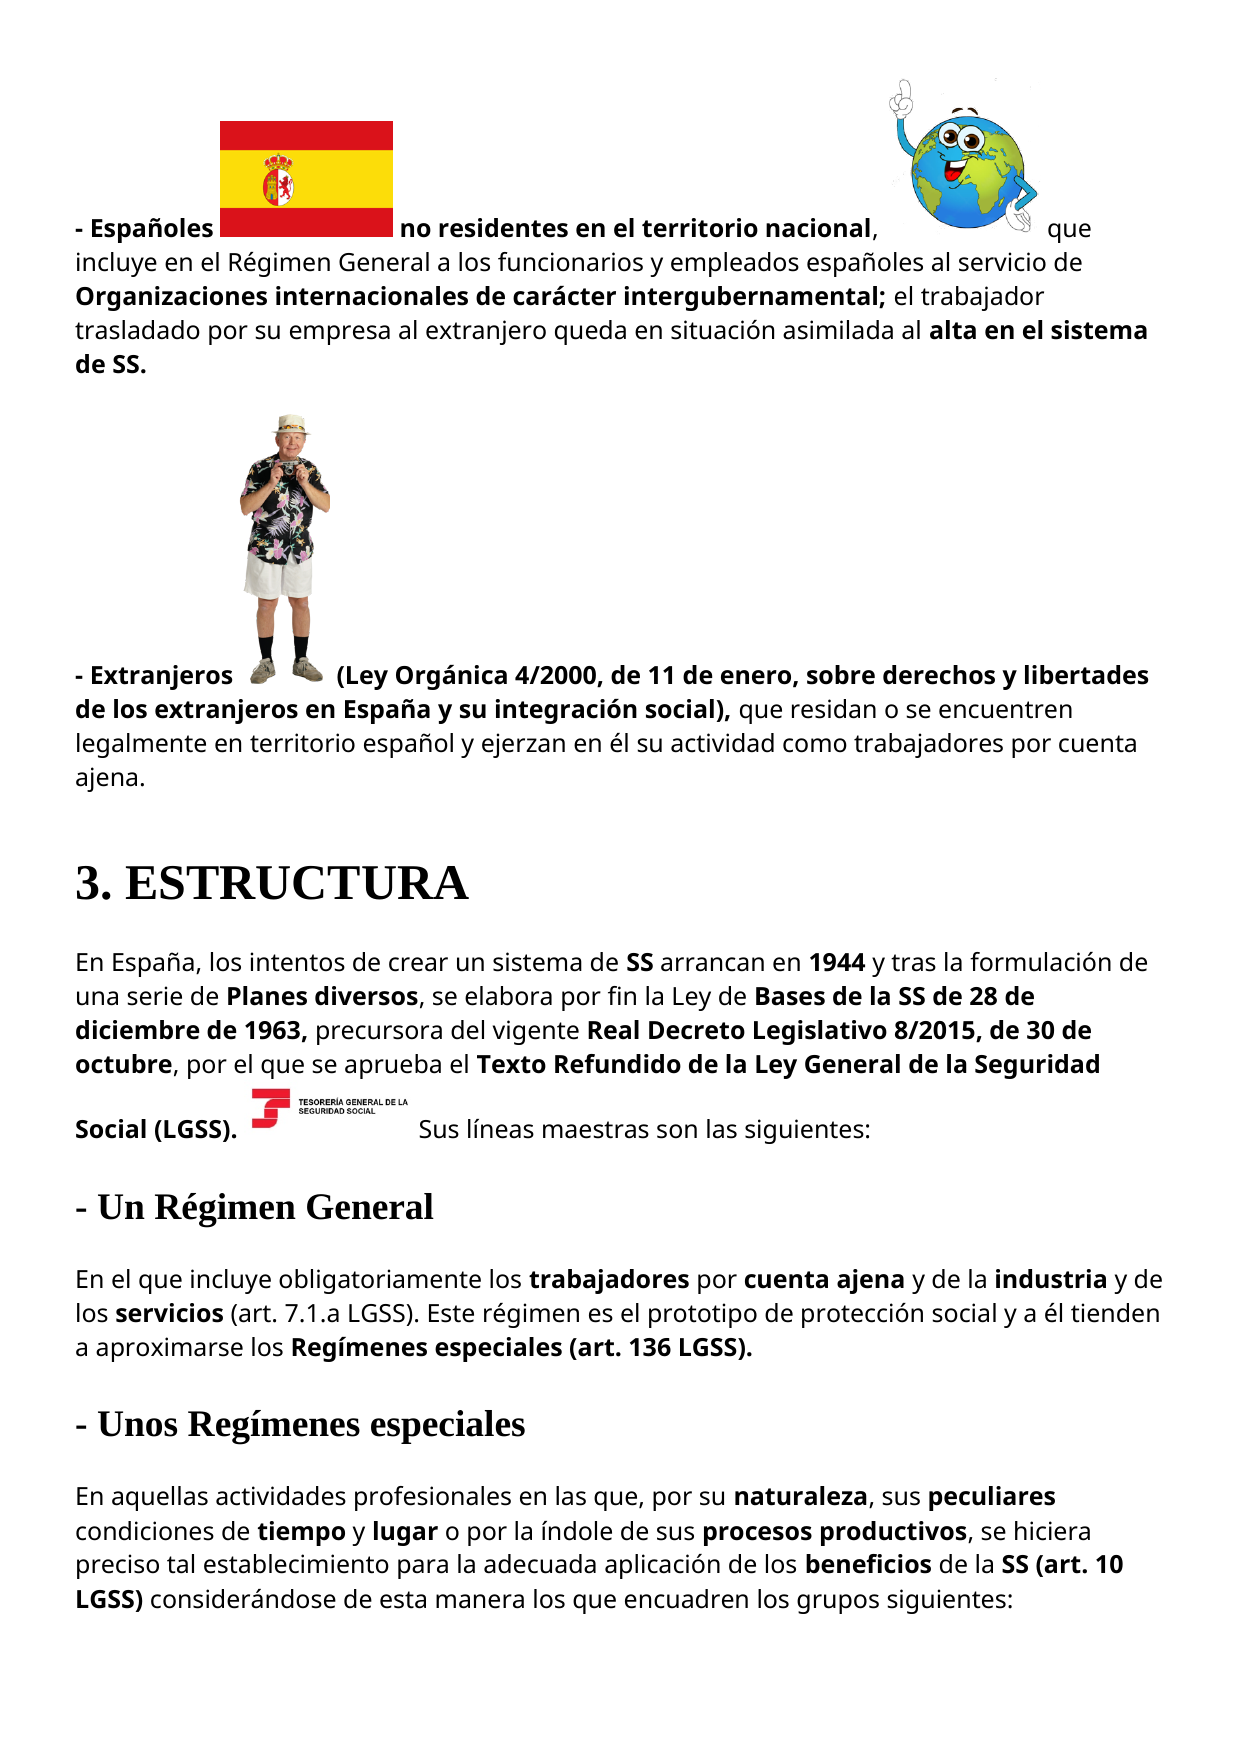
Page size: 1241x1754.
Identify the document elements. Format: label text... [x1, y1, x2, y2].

subtitle - Unos Regímenes especiales [75, 1402, 1165, 1445]
text - Extranjeros (Ley Orgánica 4/2000, de 11 de enero, sobre derechos y libertades de los extranjeros en España y su integración social), que residan o se encuentren legalmente en territorio español y ejerzan en él su actividad como trabajadores por cuenta ajena. [75, 414, 1165, 793]
text En aquellas actividades profesionales en las que, por su naturaleza, sus peculiares condiciones de tiempo y lugar o por la índole de sus procesos productivos, se hiciera preciso tal establecimiento para la adecuada aplicación de los beneficios de la SS (art. 10 LGSS) considerándose de esta manera los que encuadren los grupos siguientes: [75, 1479, 1165, 1615]
subtitle - Un Régimen General [75, 1184, 1165, 1227]
picture [885, 75, 1041, 237]
text En el que incluye obligatoriamente los trabajadores por cuenta ajena y de la industria y de los servicios (art. 7.1.a LGSS). Este régimen es el prototipo de protección social y a él tienden a aproximarse los Regímenes especiales (art. 136 LGSS). [75, 1261, 1165, 1364]
picture [244, 1080, 412, 1139]
text En España, los intentos de crear un sistema de SS arrancan en 1944 y tras la formulación de una serie de Planes diversos, se elabora por fin la Ley de Bases de la SS de 28 de diciembre de 1963, precursora del vigente Real Decreto Legislativo 8/2015, de 30 de octubre, por el que se aprueba el Texto Refundido de la Ley General de la Seguridad Social (LGSS). Sus líneas maestras son las siguientes: [75, 944, 1165, 1146]
subtitle 3. ESTRUCTURA [75, 853, 1165, 910]
picture [239, 414, 330, 684]
picture [220, 121, 393, 237]
text - Españoles no residentes en el territorio nacional, que incluye en el Régimen General a los funcionarios y empleados españoles al servicio de Organizaciones internacionales de carácter intergubernamental; el trabajador trasladado por su empresa al extranjero queda en situación asimilada al alta en el sistema de SS. [75, 75, 1165, 381]
